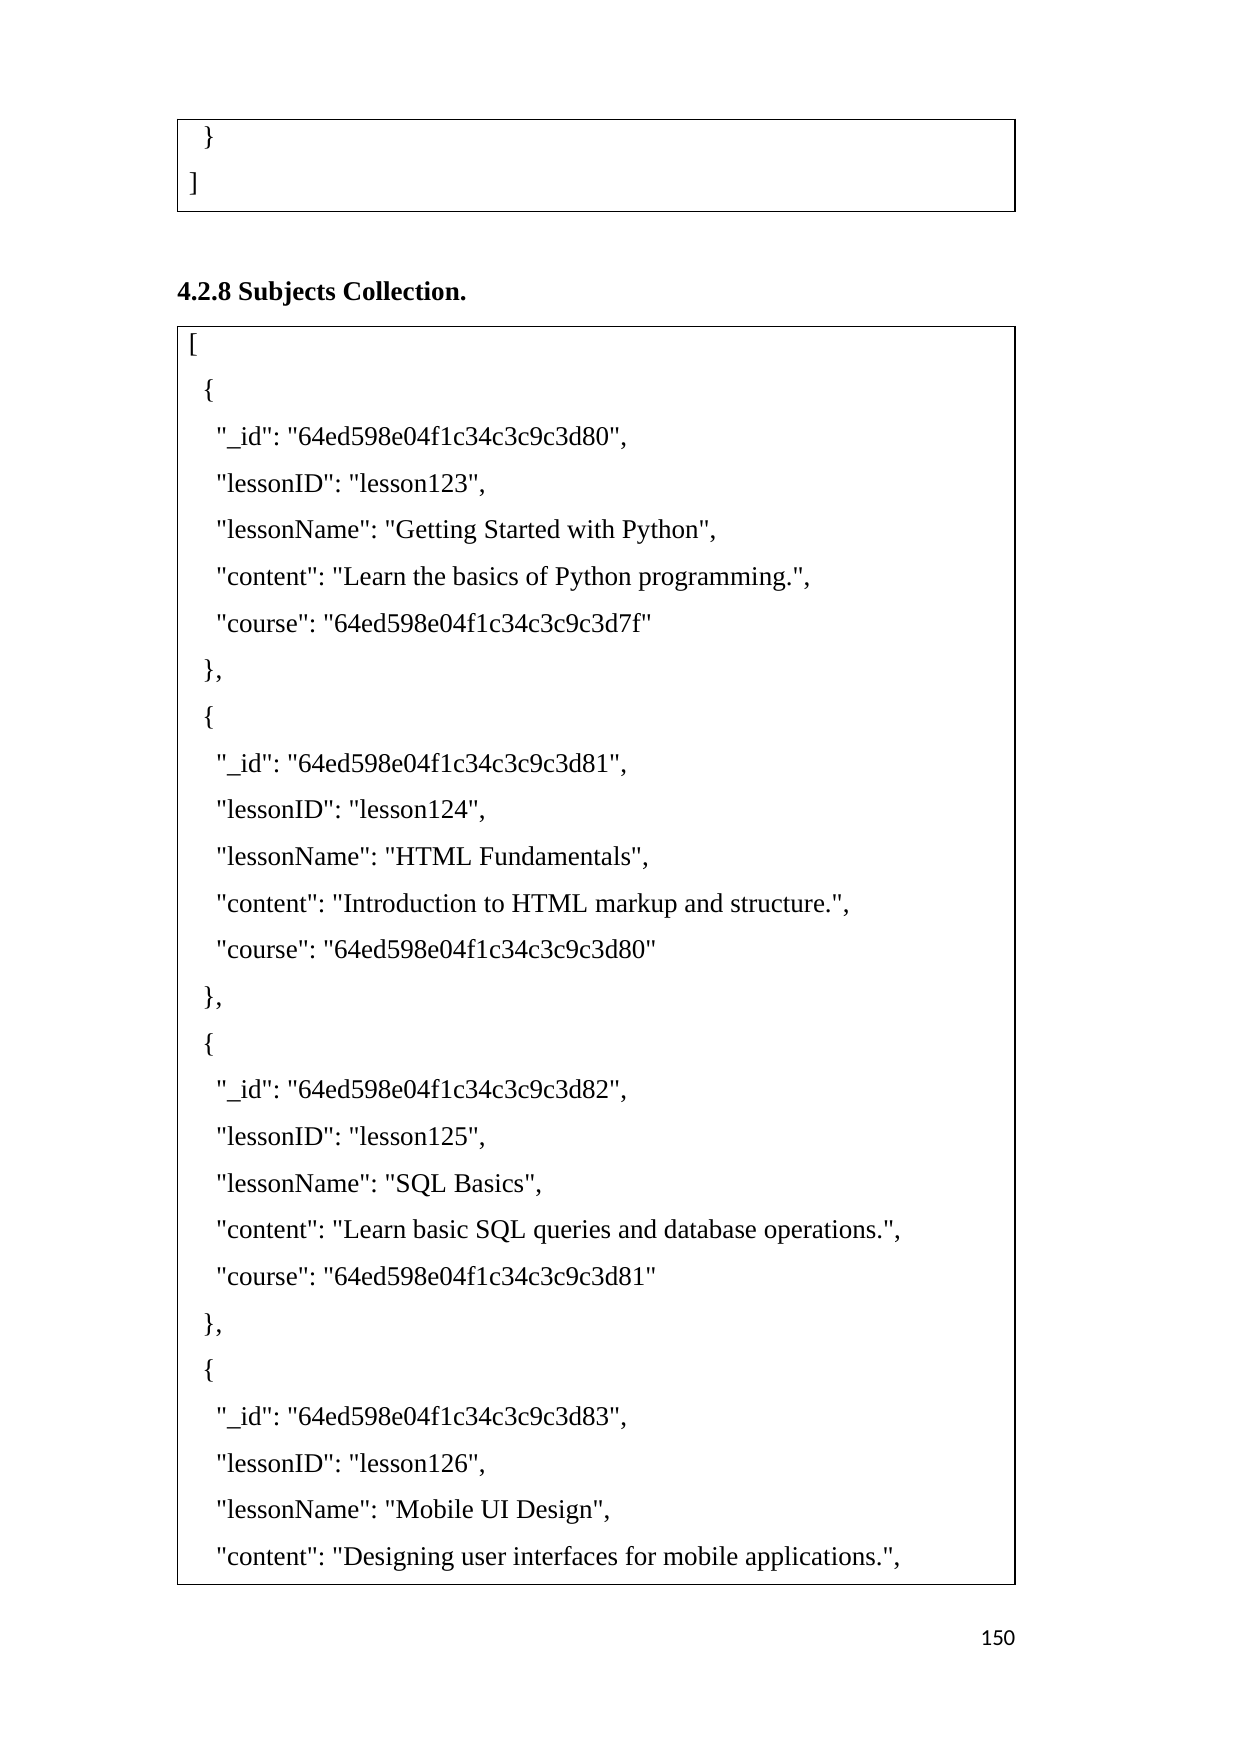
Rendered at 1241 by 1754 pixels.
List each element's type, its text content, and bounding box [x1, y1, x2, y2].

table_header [178, 327, 1014, 1584]
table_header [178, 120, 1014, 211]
subtitle 4.2.8 Subjects Collection. [177, 275, 1015, 306]
